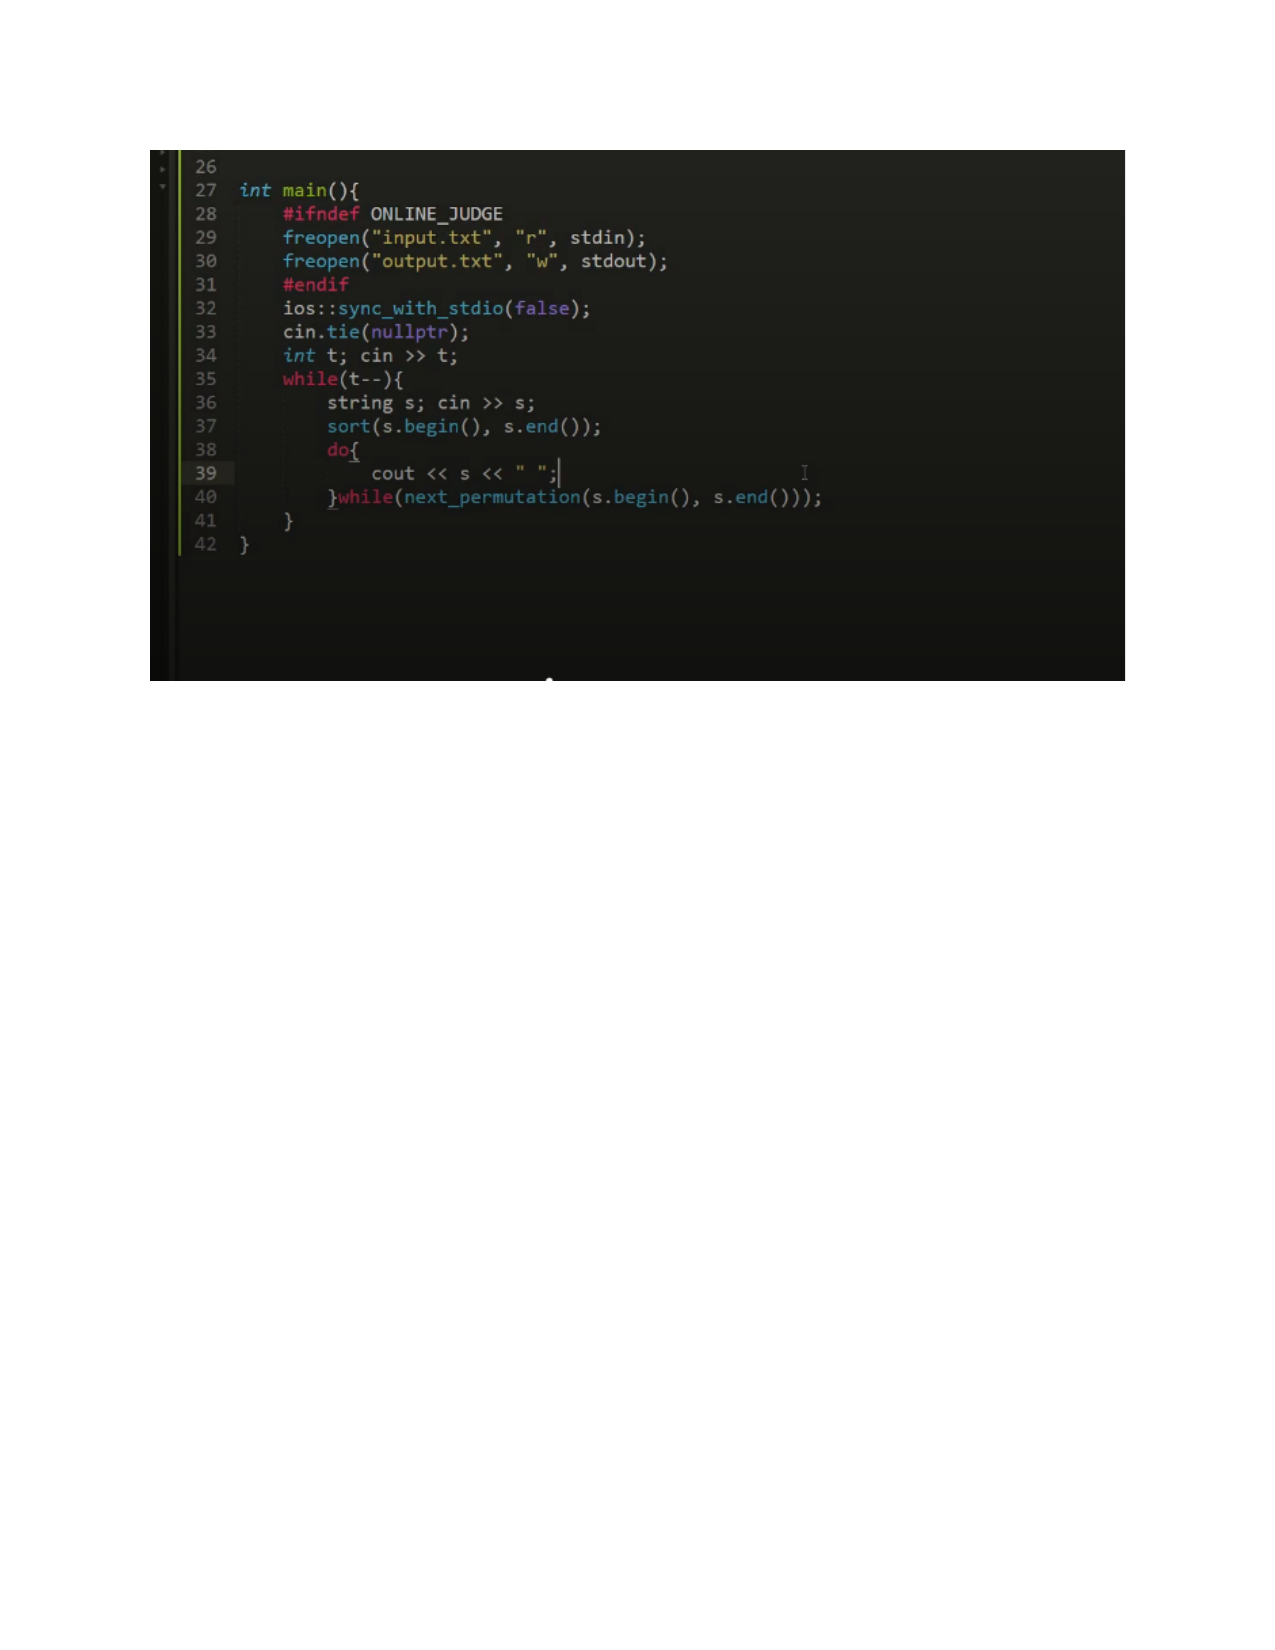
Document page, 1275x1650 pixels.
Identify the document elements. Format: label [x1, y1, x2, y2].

picture [150, 150, 1125, 681]
